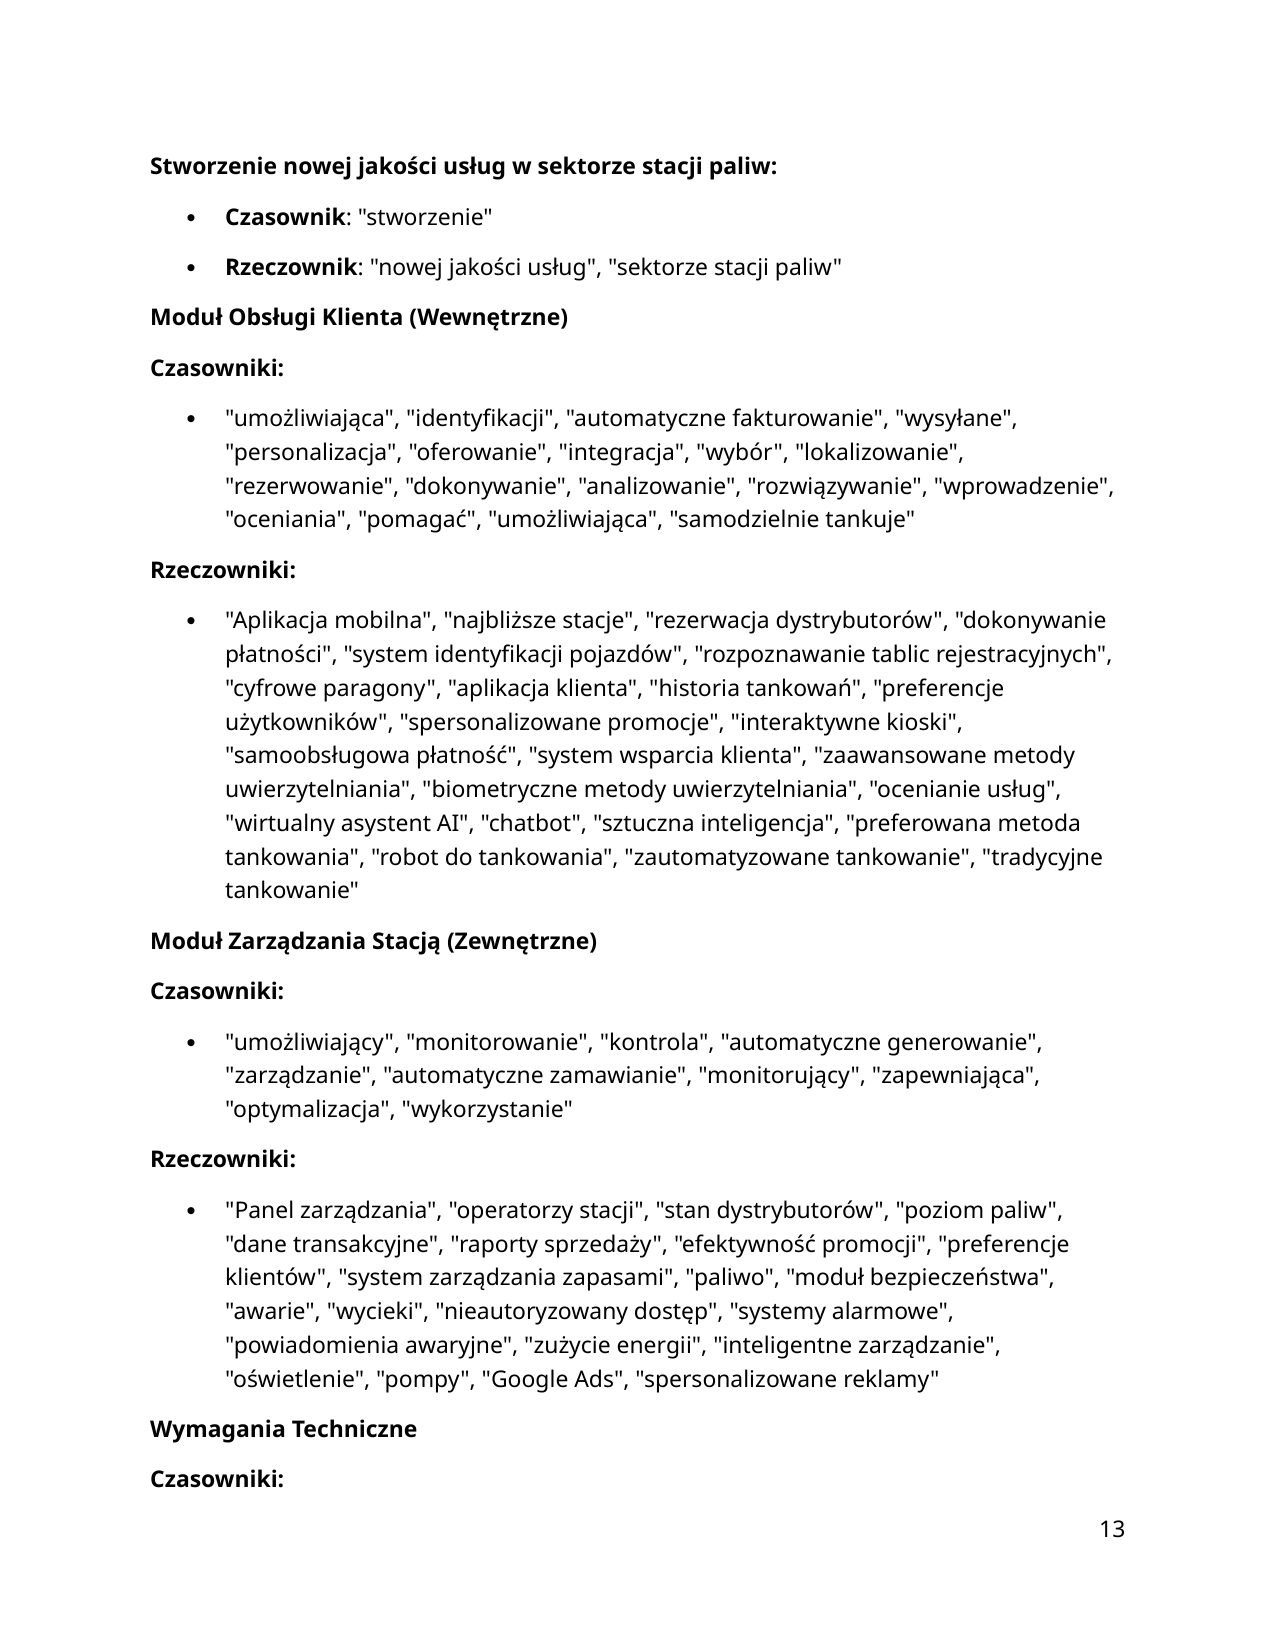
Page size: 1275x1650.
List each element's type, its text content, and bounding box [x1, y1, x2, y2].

text Rzeczowniki: [150, 554, 1125, 585]
text Moduł Obsługi Klienta (Wewnętrzne) [150, 301, 1125, 332]
text Czasowniki: [150, 352, 1125, 383]
list "umożliwiający", "monitorowanie", "kontrola", "automatyczne generowanie", "zarządzanie", "automatyczne zamawianie", "monitorujący", "zapewniająca", "optymalizacja", "wykorzystanie" [187, 1025, 1125, 1124]
text Wymagania Techniczne [150, 1413, 1125, 1444]
text Rzeczowniki: [150, 1143, 1125, 1174]
list Czasownik: "stworzenie" [187, 200, 1125, 232]
text Czasowniki: [150, 975, 1125, 1006]
text Czasowniki: [150, 1463, 1125, 1494]
list "Aplikacja mobilna", "najbliższe stacje", "rezerwacja dystrybutorów", "dokonywanie płatności", "system identyfikacji pojazdów", "rozpoznawanie tablic rejestracyjnych", "cyfrowe paragony", "aplikacja klienta", "historia tankowań", "preferencje użytkowników", "spersonalizowane promocje", "interaktywne kioski", "samoobsługowa płatność", "system wsparcia klienta", "zaawansowane metody uwierzytelniania", "biometryczne metody uwierzytelniania", "ocenianie usług", "wirtualny asystent AI", "chatbot", "sztuczna inteligencja", "preferowana metoda tankowania", "robot do tankowania", "zautomatyzowane tankowanie", "tradycyjne tankowanie" [187, 604, 1125, 905]
text Moduł Zarządzania Stacją (Zewnętrzne) [150, 924, 1125, 956]
list Rzeczownik: "nowej jakości usług", "sektorze stacji paliw" [187, 251, 1125, 282]
text Stworzenie nowej jakości usług w sektorze stacji paliw: [150, 150, 1125, 181]
list "Panel zarządzania", "operatorzy stacji", "stan dystrybutorów", "poziom paliw", "dane transakcyjne", "raporty sprzedaży", "efektywność promocji", "preferencje klientów", "system zarządzania zapasami", "paliwo", "moduł bezpieczeństwa", "awarie", "wycieki", "nieautoryzowany dostęp", "systemy alarmowe", "powiadomienia awaryjne", "zużycie energii", "inteligentne zarządzanie", "oświetlenie", "pompy", "Google Ads", "spersonalizowane reklamy" [187, 1194, 1125, 1394]
list "umożliwiająca", "identyfikacji", "automatyczne fakturowanie", "wysyłane", "personalizacja", "oferowanie", "integracja", "wybór", "lokalizowanie", "rezerwowanie", "dokonywanie", "analizowanie", "rozwiązywanie", "wprowadzenie", "oceniania", "pomagać", "umożliwiająca", "samodzielnie tankuje" [187, 402, 1125, 534]
